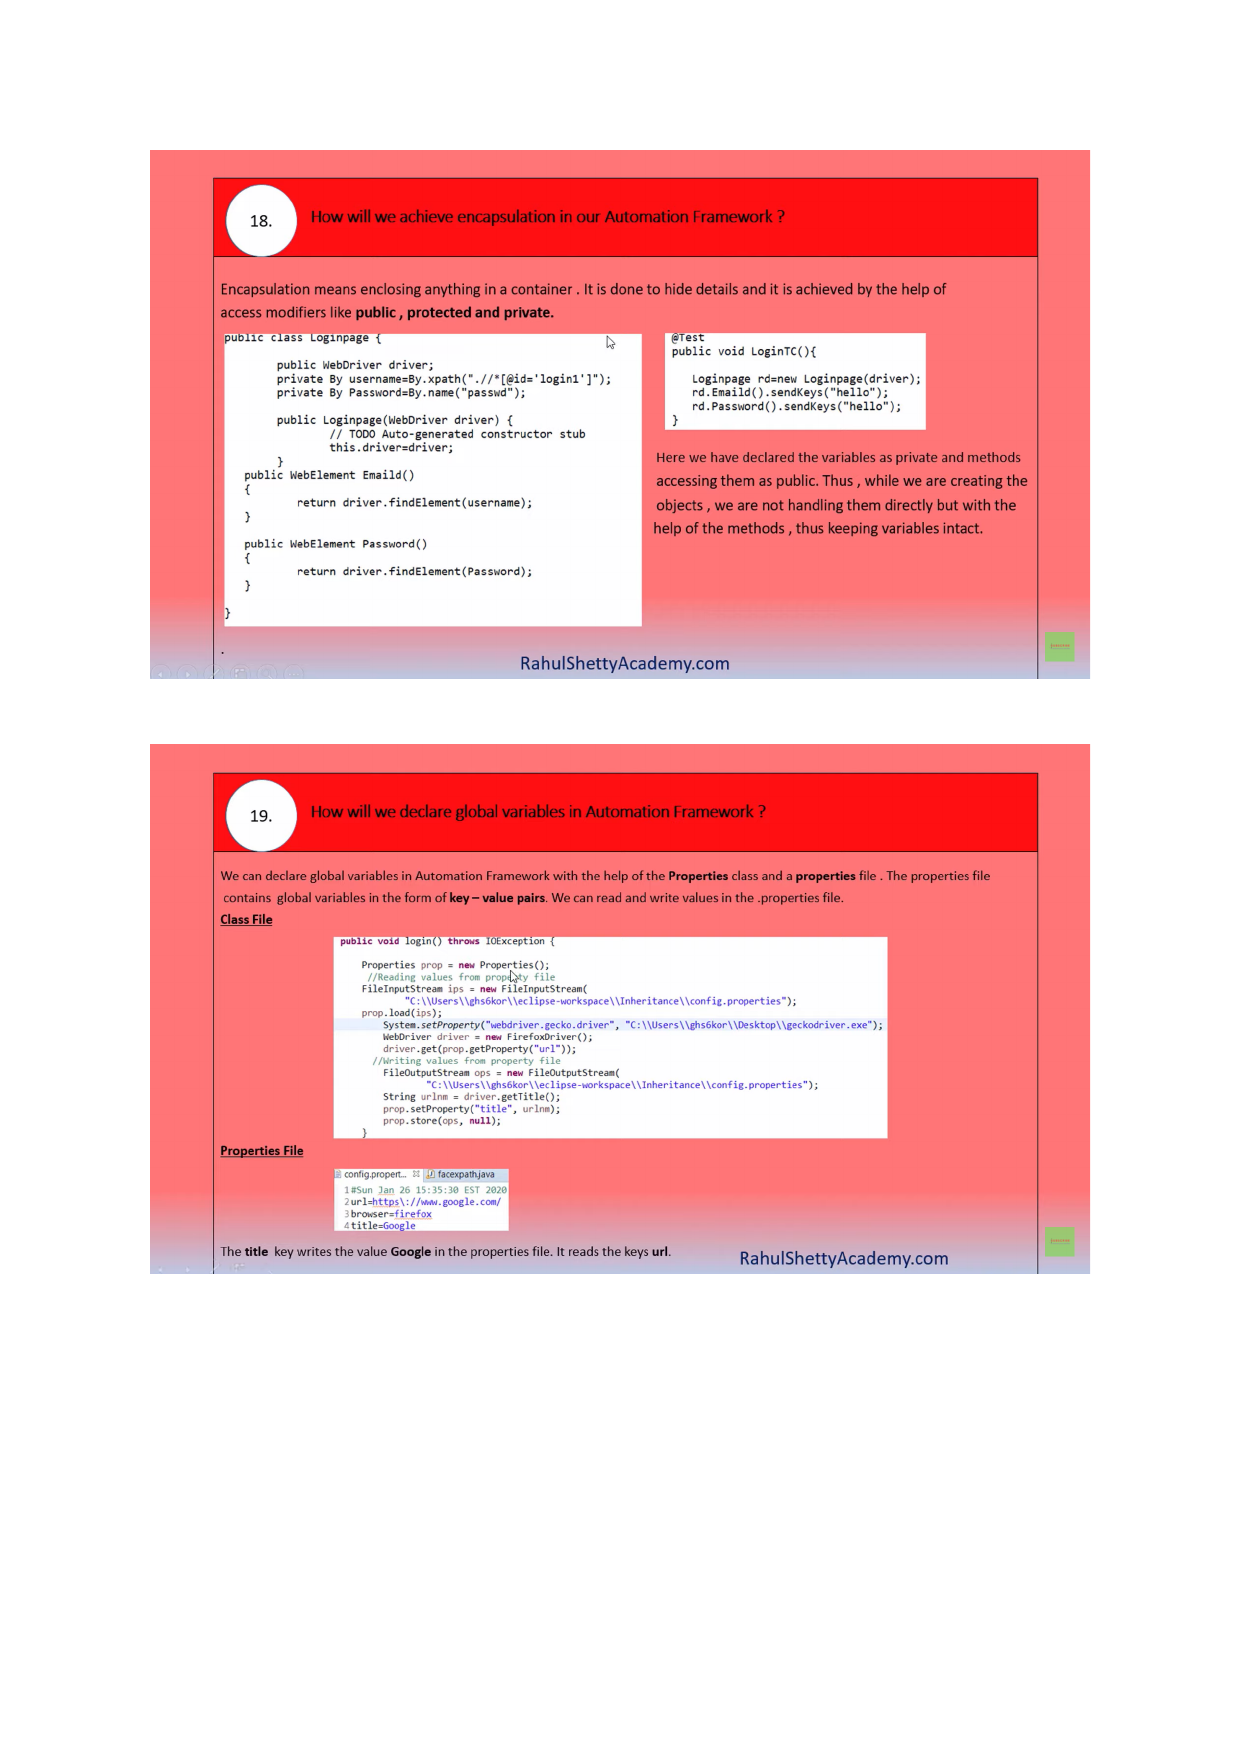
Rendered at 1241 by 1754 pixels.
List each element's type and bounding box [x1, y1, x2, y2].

picture [150, 744, 1091, 1274]
picture [150, 150, 1091, 679]
